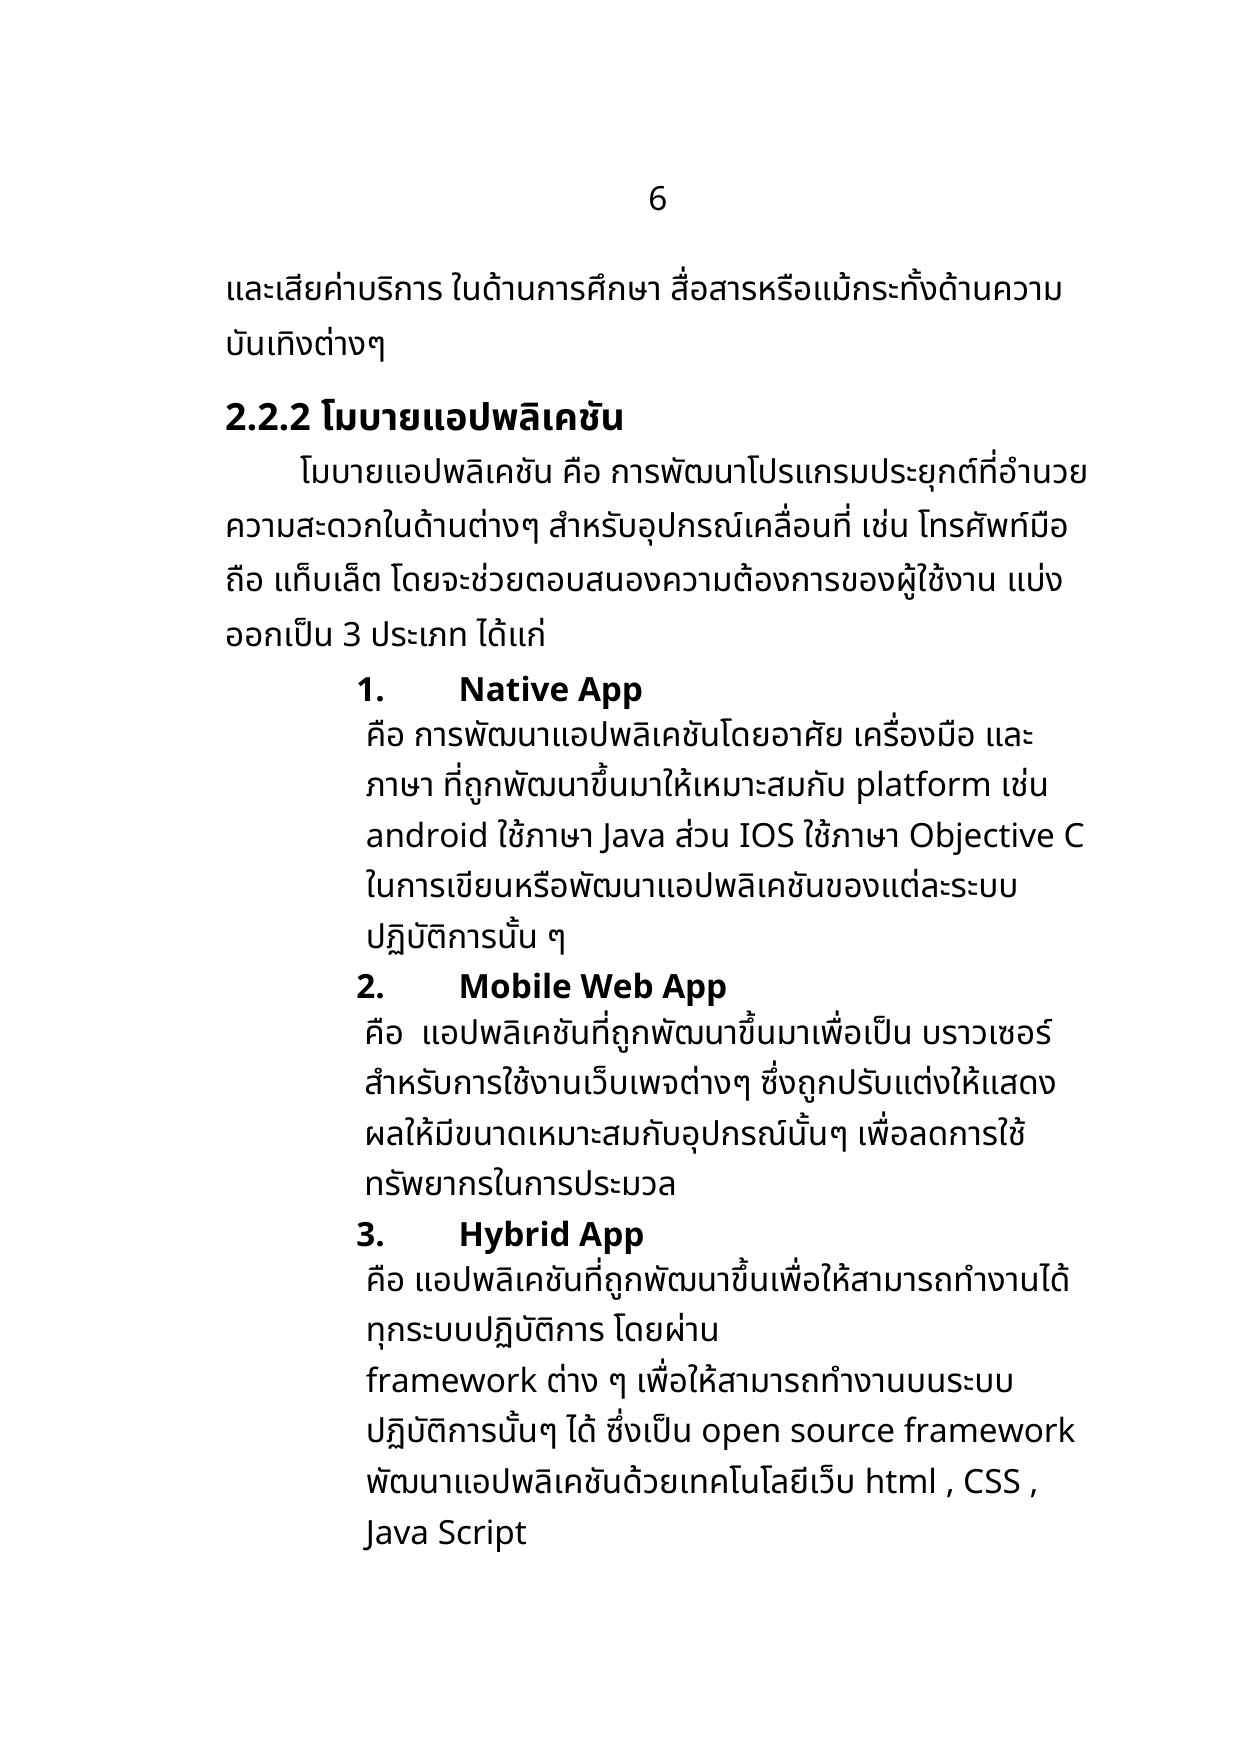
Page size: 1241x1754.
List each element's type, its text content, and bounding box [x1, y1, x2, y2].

text คือ แอปพลิเคชันที่ถูกพัฒนาขึ้นเพื่อให้สามารถทำงานได้ทุกระบบปฏิบัติการ โดยผ่าน framework ต่าง ๆ เพื่อให้สามารถทำงานบนระบบปฏิบัติการนั้นๆ ได้ ซึ่งเป็น open source framework พัฒนาแอปพลิเคชันด้วยเทคโนโลยีเว็บ html , CSS , Java Script [366, 1256, 1090, 1554]
text โมบายแอปพลิเคชัน คือ การพัฒนาโปรแกรมประยุกต์ที่อำนวยความสะดวกในด้านต่างๆ สำหรับอุปกรณ์เคลื่อนที่ เช่น โทรศัพท์มือถือ แท็บเล็ต โดยจะช่วยตอบสนองความต้องการของผู้ใช้งาน แบ่งออกเป็น 3 ประเภท ได้แก่ [225, 448, 1090, 661]
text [225, 265, 1090, 370]
text 2.2.2 โมบายแอปพลิเคชัน [225, 391, 1090, 448]
list Hybrid App [356, 1210, 1090, 1256]
list Native App [356, 665, 1090, 711]
text คือ การพัฒนาแอปพลิเคชันโดยอาศัย เครื่องมือ และ ภาษา ที่ถูกพัฒนาขึ้นมาให้เหมาะสมกับ platform เช่น android ใช้ภาษา Java ส่วน IOS ใช้ภาษา Objective C ในการเขียนหรือพัฒนาแอปพลิเคชันของแต่ละระบบปฏิบัติการนั้น ๆ [366, 711, 1090, 963]
text คือ แอปพลิเคชันที่ถูกพัฒนาขึ้นมาเพื่อเป็น บราวเซอร์ สำหรับการใช้งานเว็บเพจต่างๆ ซึ่งถูกปรับแต่งให้แสดงผลให้มีขนาดเหมาะสมกับอุปกรณ์นั้นๆ เพื่อลดการใช้ทรัพยากรในการประมวล [364, 1009, 1090, 1210]
list Mobile Web App [356, 963, 1090, 1009]
